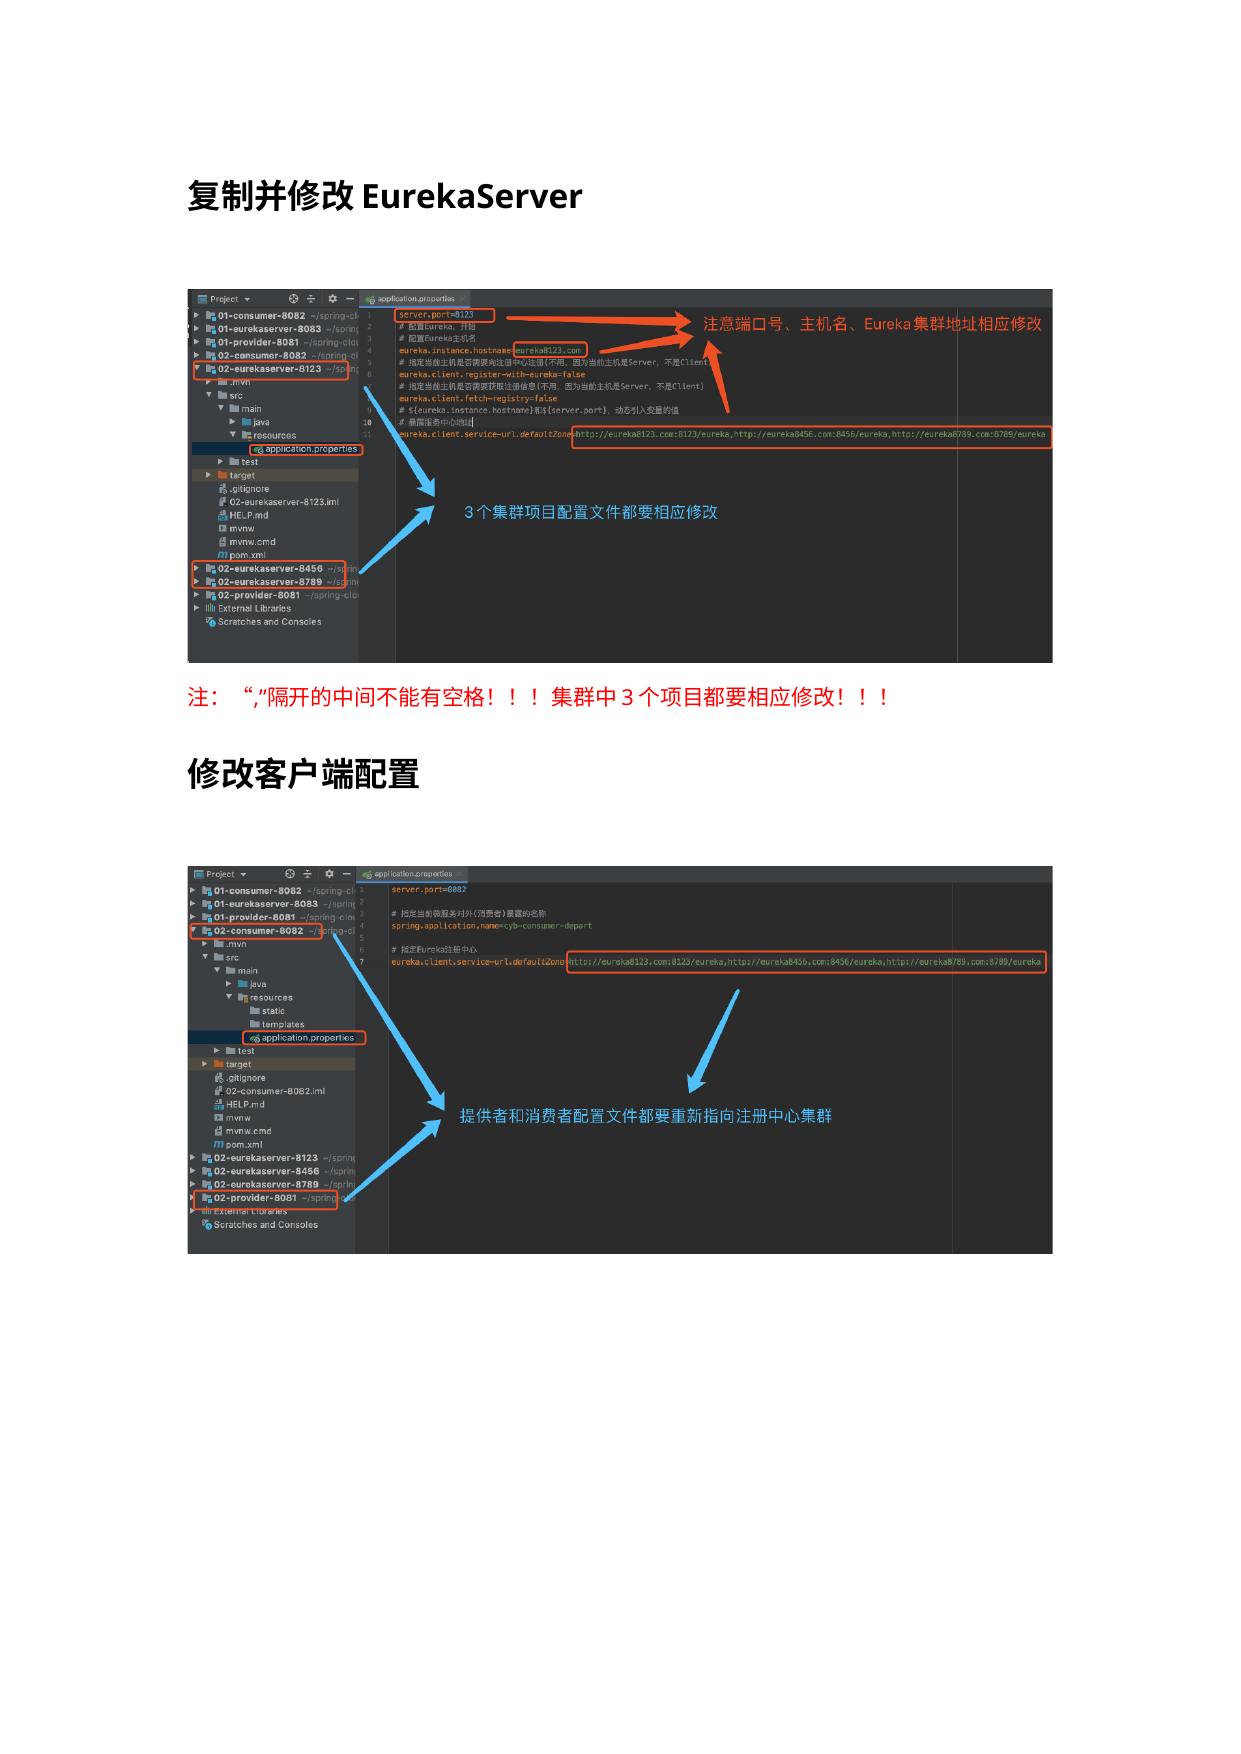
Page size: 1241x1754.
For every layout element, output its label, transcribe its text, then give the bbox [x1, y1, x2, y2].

subtitle 修改客户端配置 [187, 739, 1053, 804]
picture [187, 866, 1053, 1254]
text 注：“,”隔开的中间不能有空格！！！集群中3个项目都要相应修改！！！ [187, 679, 1053, 712]
picture [187, 289, 1053, 663]
subtitle 复制并修改EurekaServer [187, 162, 1053, 227]
